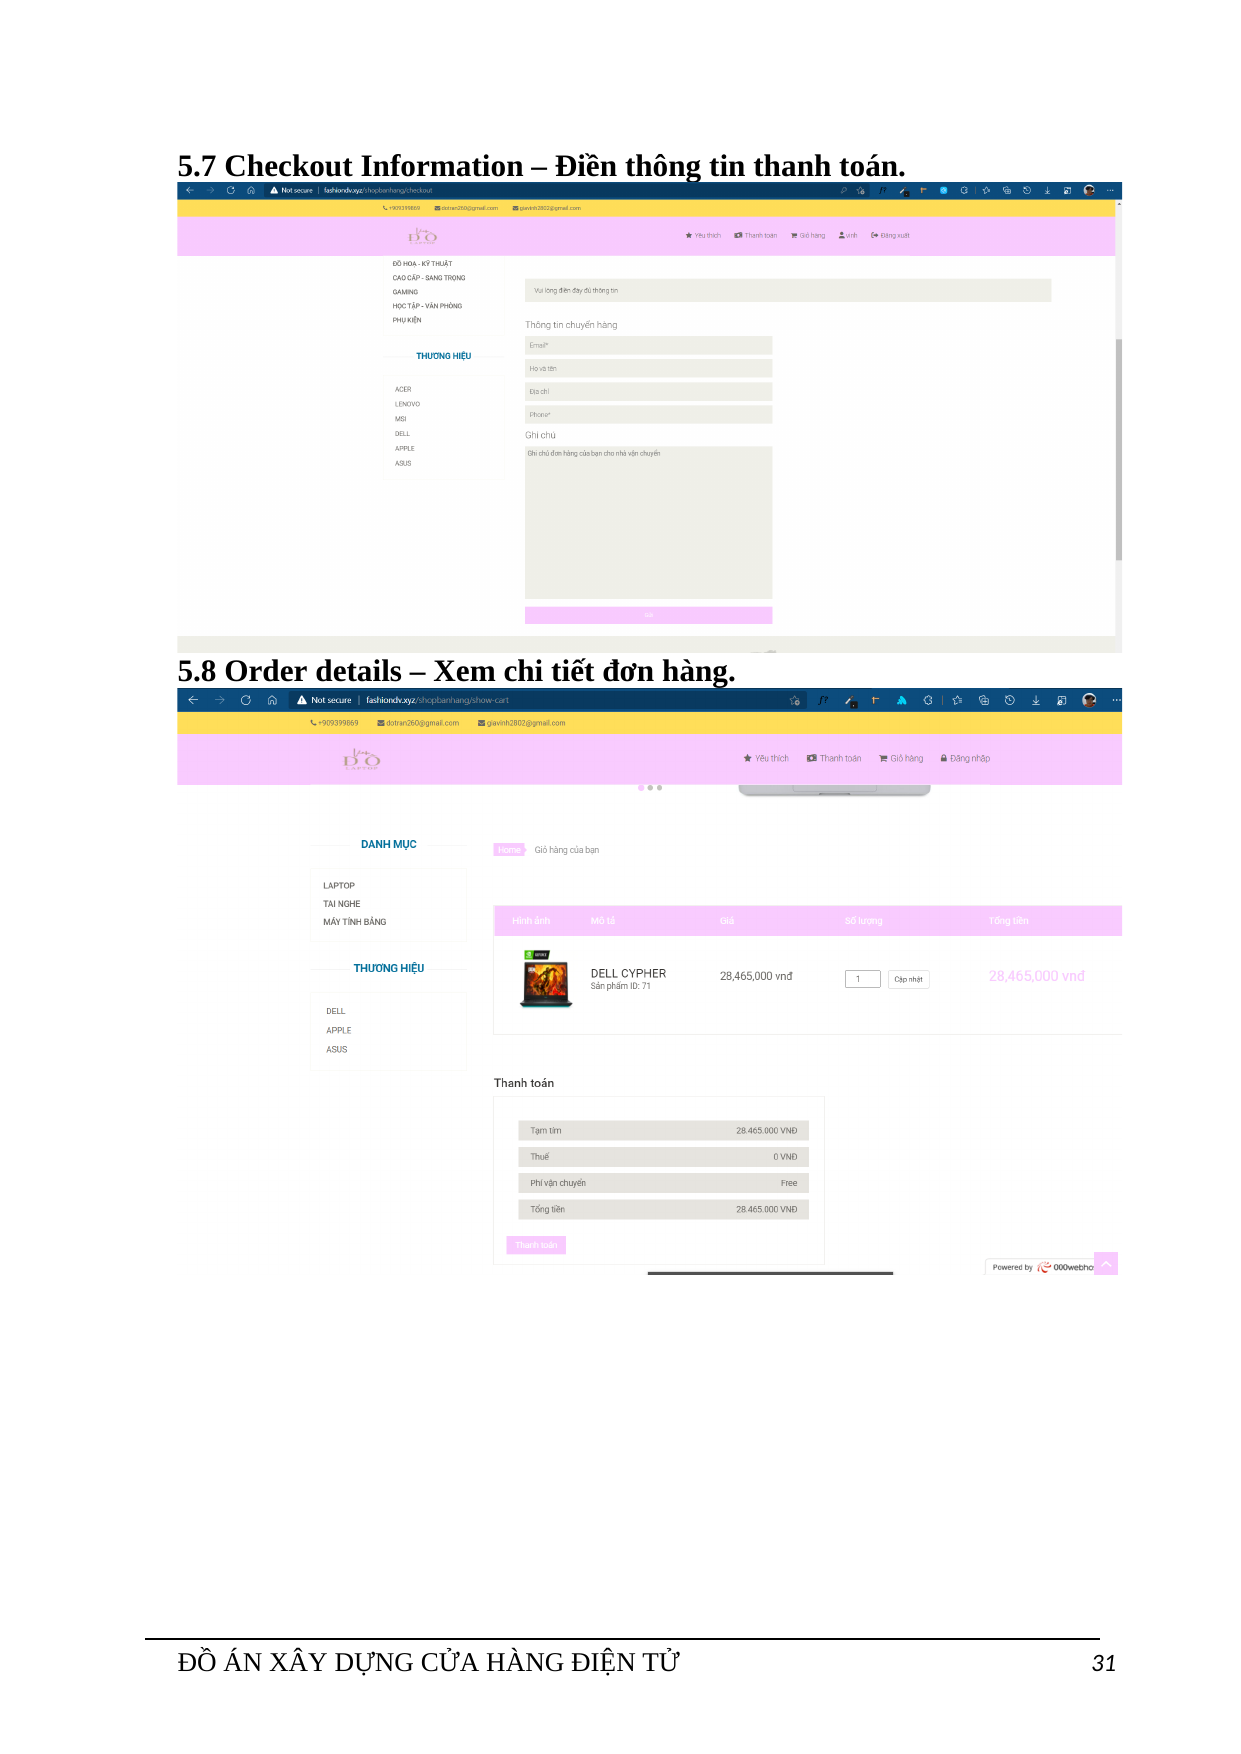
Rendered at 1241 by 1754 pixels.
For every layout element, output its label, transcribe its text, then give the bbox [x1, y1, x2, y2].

list Checkout Information – Điền thông tin thanh toán. [177, 147, 1122, 182]
picture [177, 182, 1123, 653]
list Order details – Xem chi tiết đơn hàng. [177, 653, 1122, 688]
picture [177, 688, 1123, 1275]
